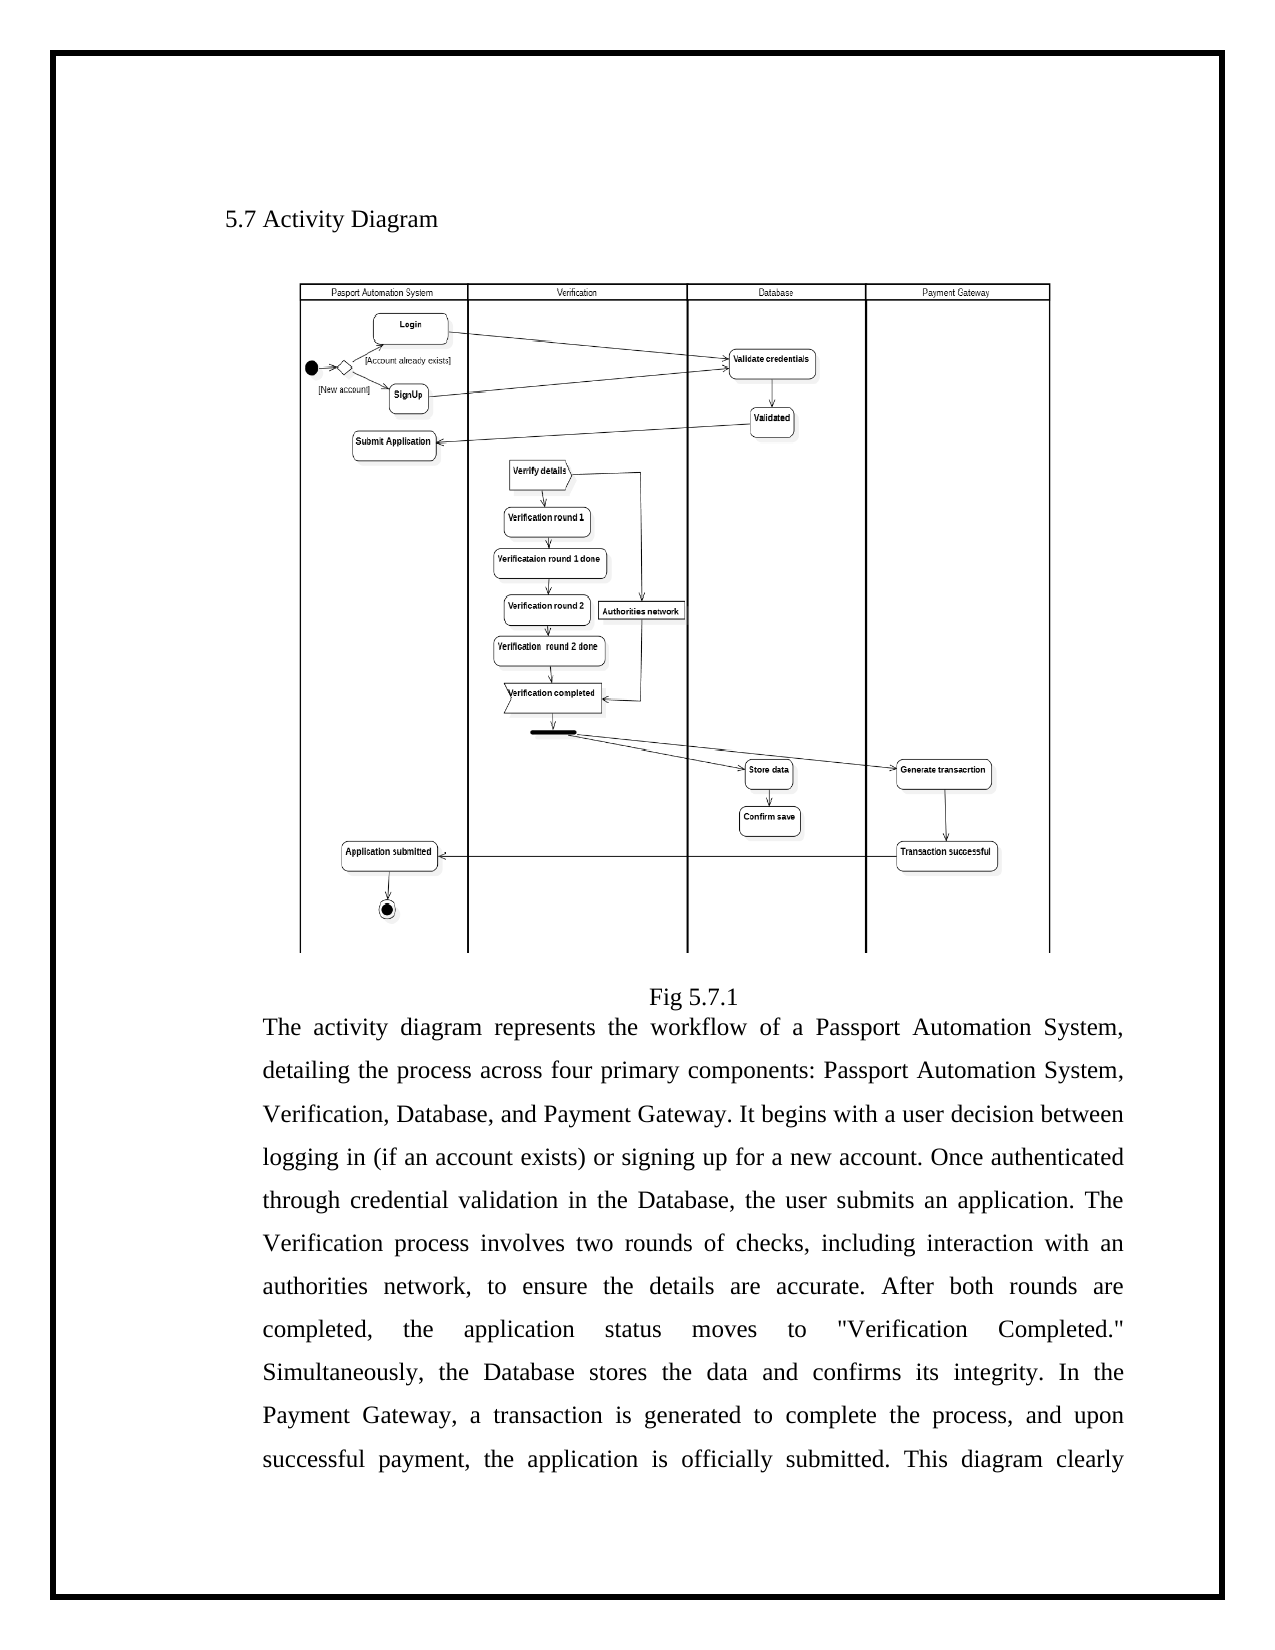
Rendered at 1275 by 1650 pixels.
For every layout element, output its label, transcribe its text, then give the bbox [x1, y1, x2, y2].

list Fig 5.7.1 [262, 982, 1125, 1011]
picture [262, 265, 1134, 981]
list Activity Diagram [225, 204, 1125, 233]
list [262, 1012, 1125, 1472]
